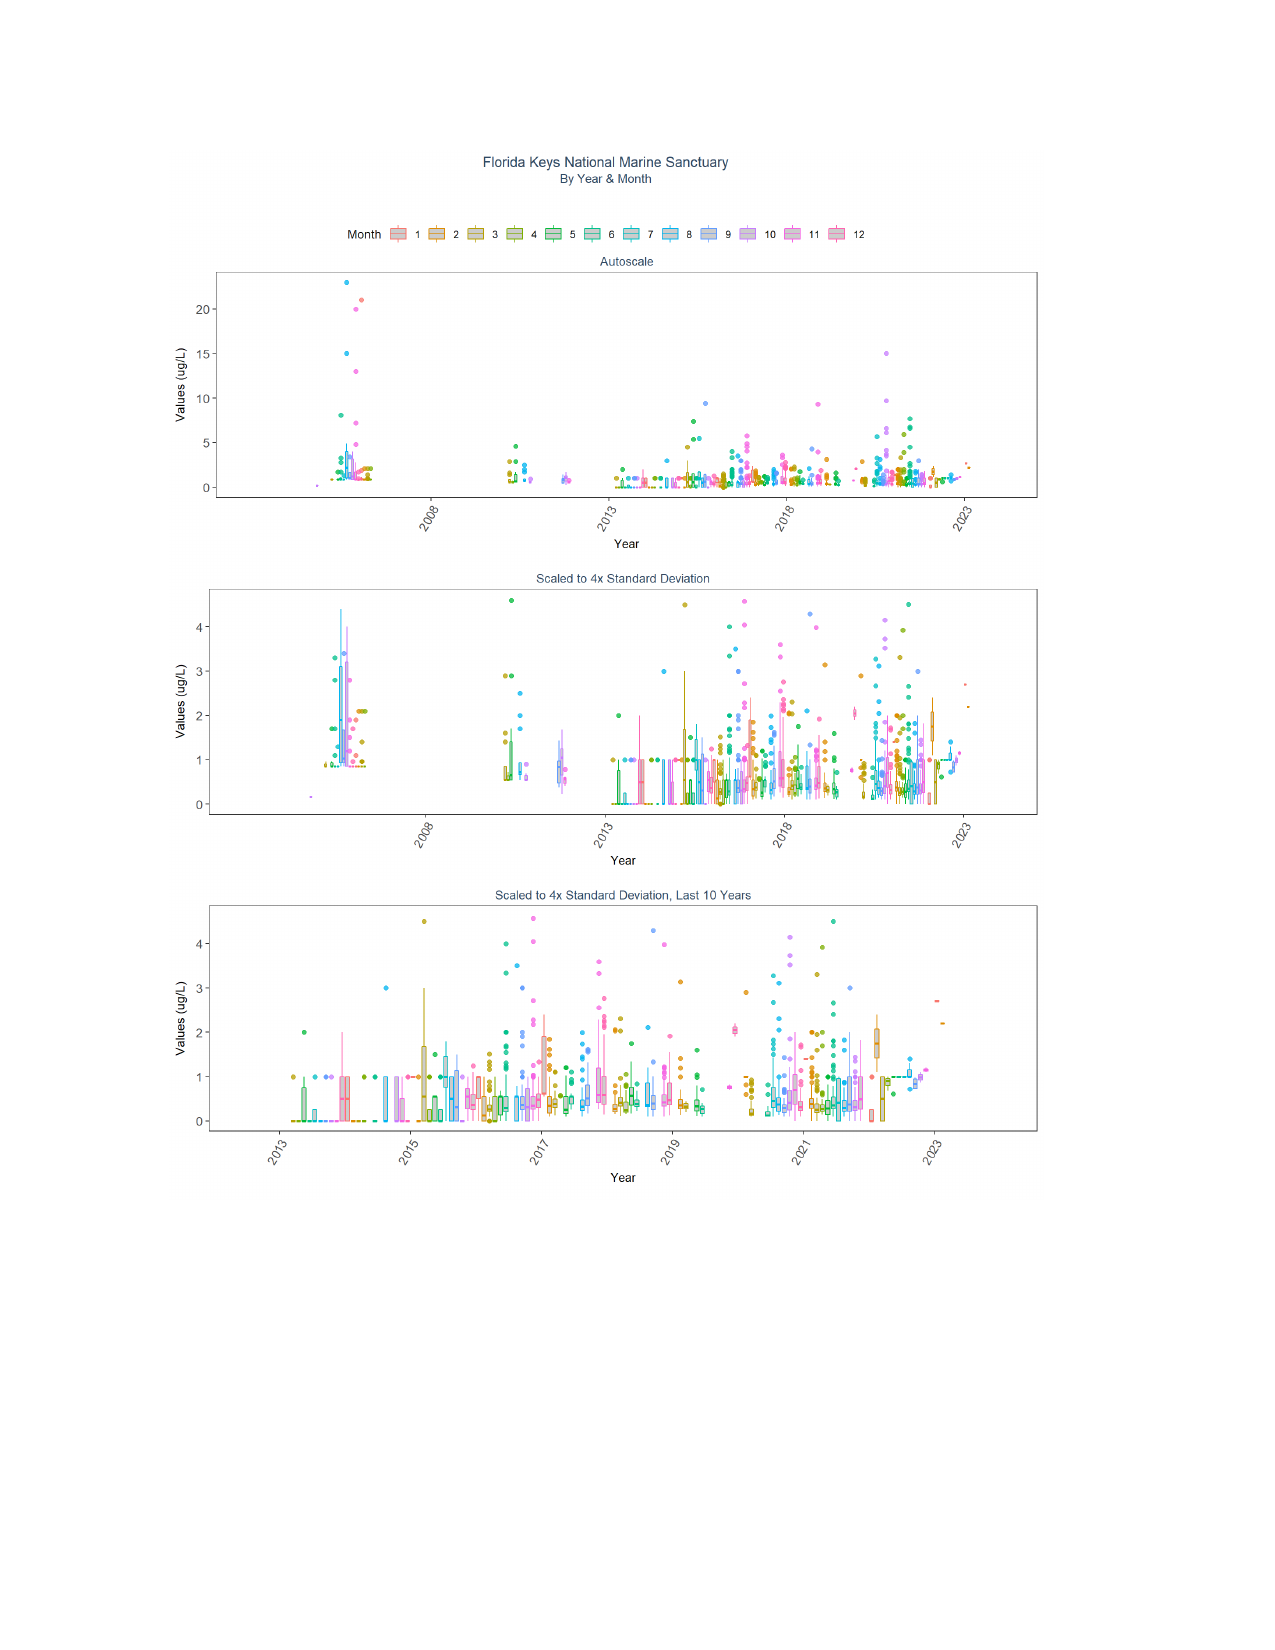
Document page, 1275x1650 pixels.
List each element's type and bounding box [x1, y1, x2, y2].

picture [168, 150, 1044, 1200]
